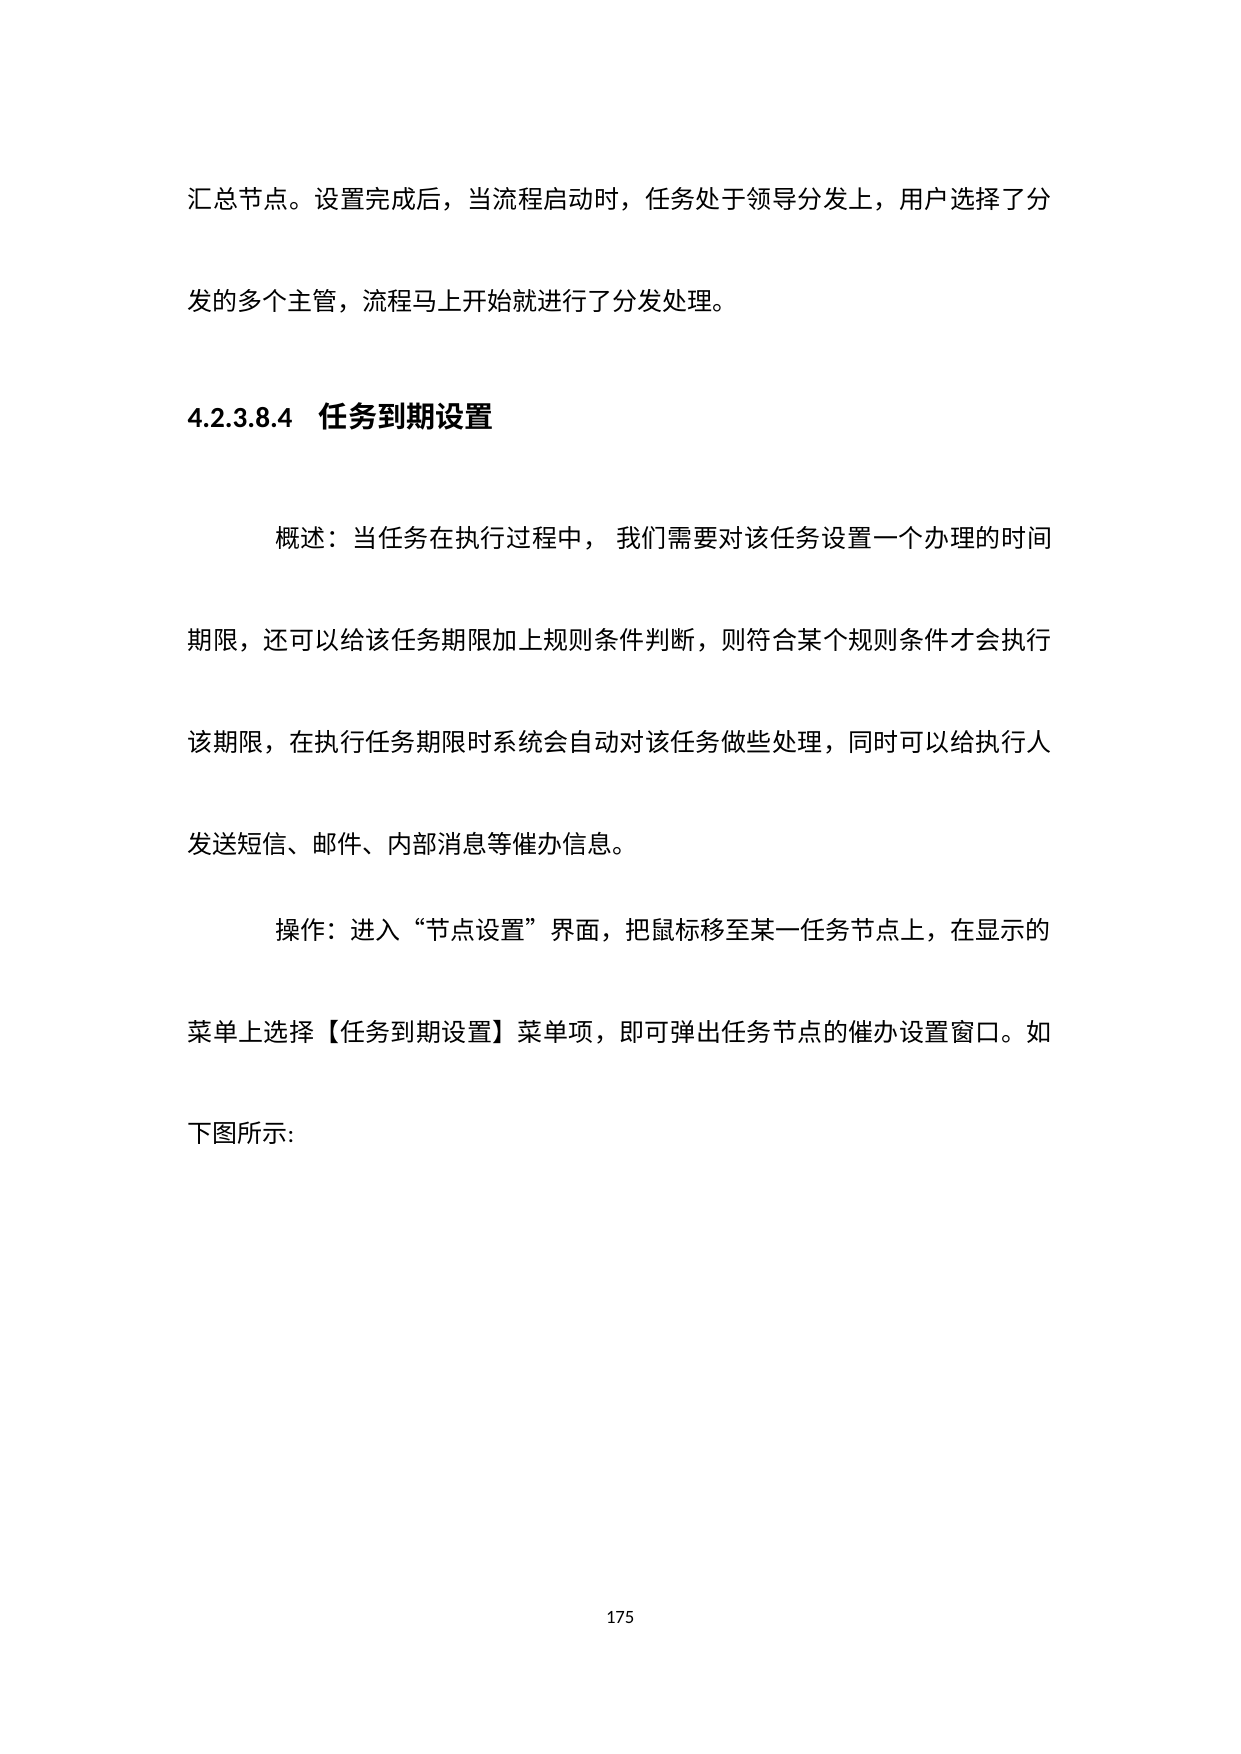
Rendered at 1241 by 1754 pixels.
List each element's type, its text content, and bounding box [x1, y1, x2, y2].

subtitle 任务到期设置 [187, 381, 1053, 449]
text 概述：当任务在执行过程中， 我们需要对该任务设置一个办理的时间期限，还可以给该任务期限加上规则条件判断，则符合某个规则条件才会执行该期限，在执行任务期限时系统会自动对该任务做些处理，同时可以给执行人发送短信、邮件、内部消息等催办信息。 [187, 503, 1053, 876]
text 操作：进入“节点设置”界面，把鼠标移至某一任务节点上，在显示的菜单上选择【任务到期设置】菜单项，即可弹出任务节点的催办设置窗口。如下图所示: [187, 894, 1053, 1166]
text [187, 164, 1053, 334]
